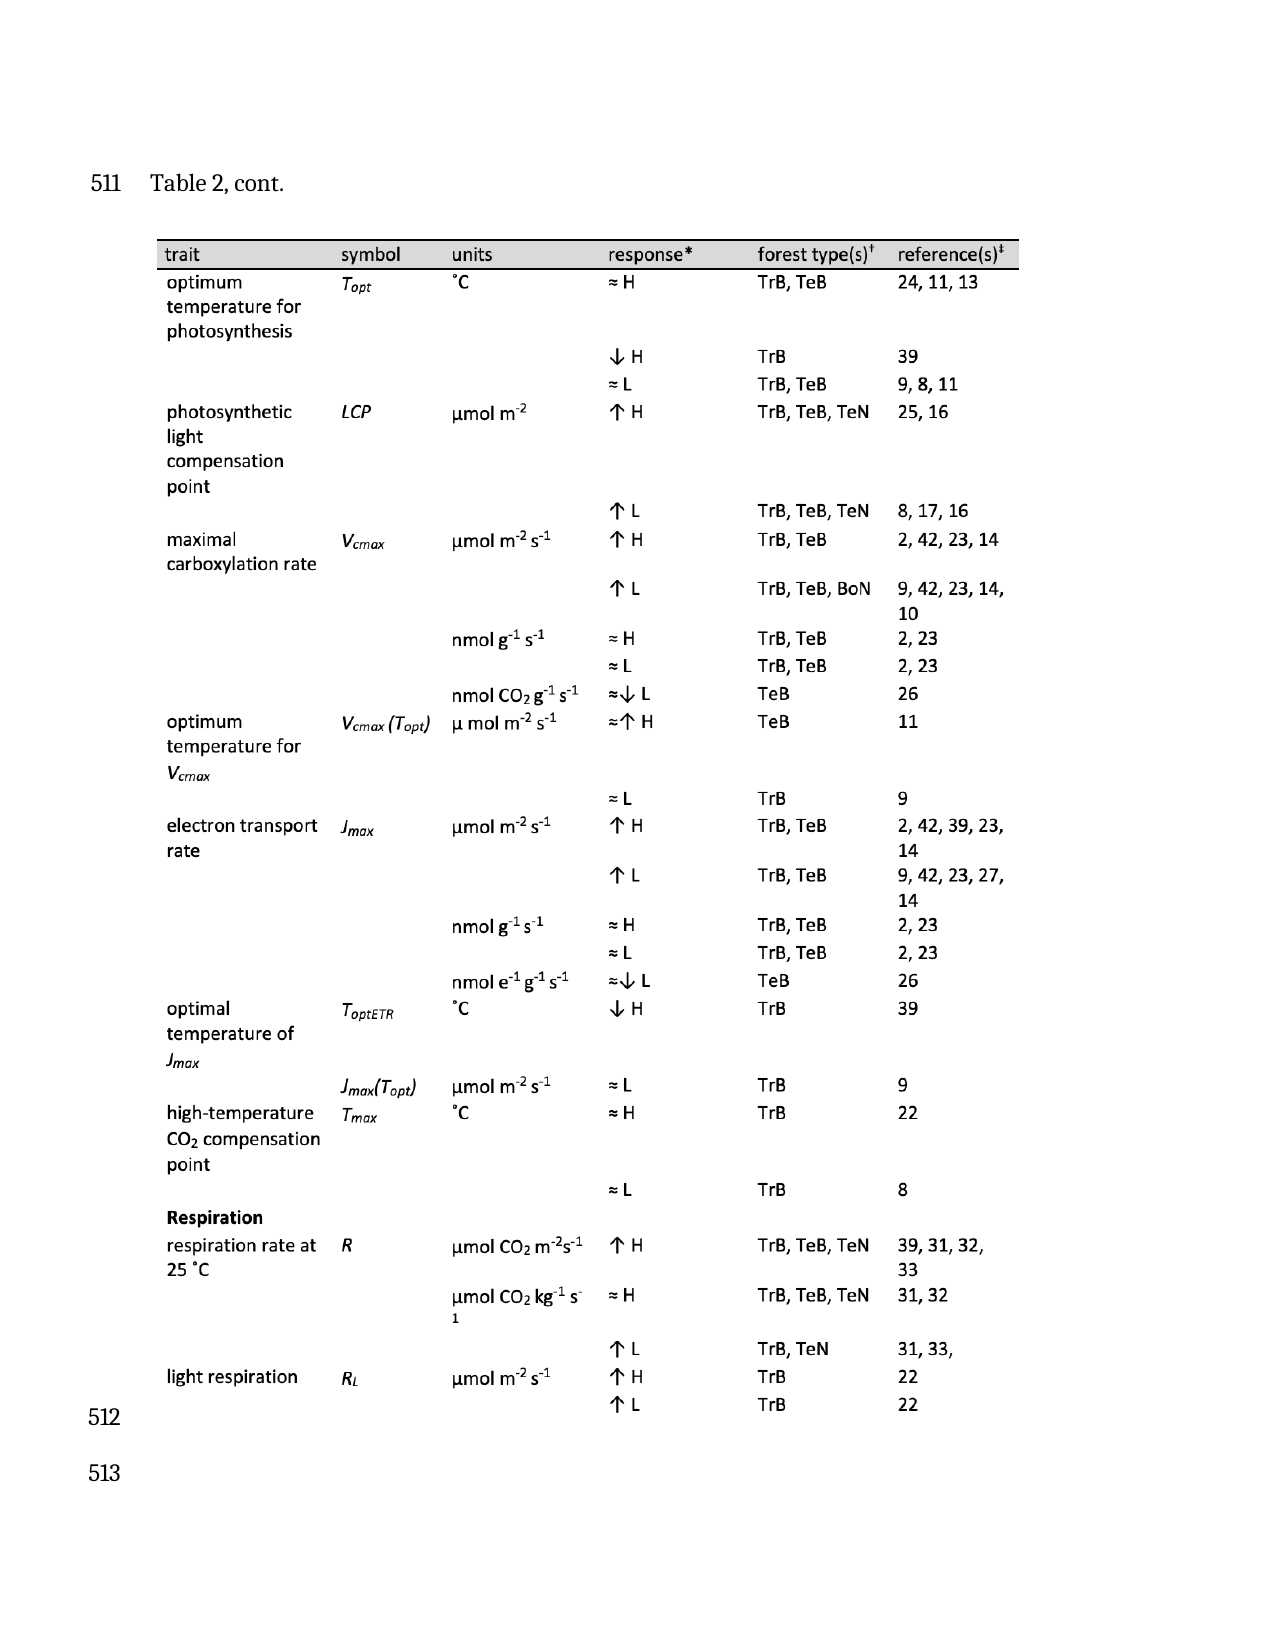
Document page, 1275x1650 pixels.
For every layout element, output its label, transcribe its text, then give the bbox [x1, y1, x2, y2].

picture [150, 230, 1025, 1426]
text Table 2, cont. [150, 169, 1125, 197]
